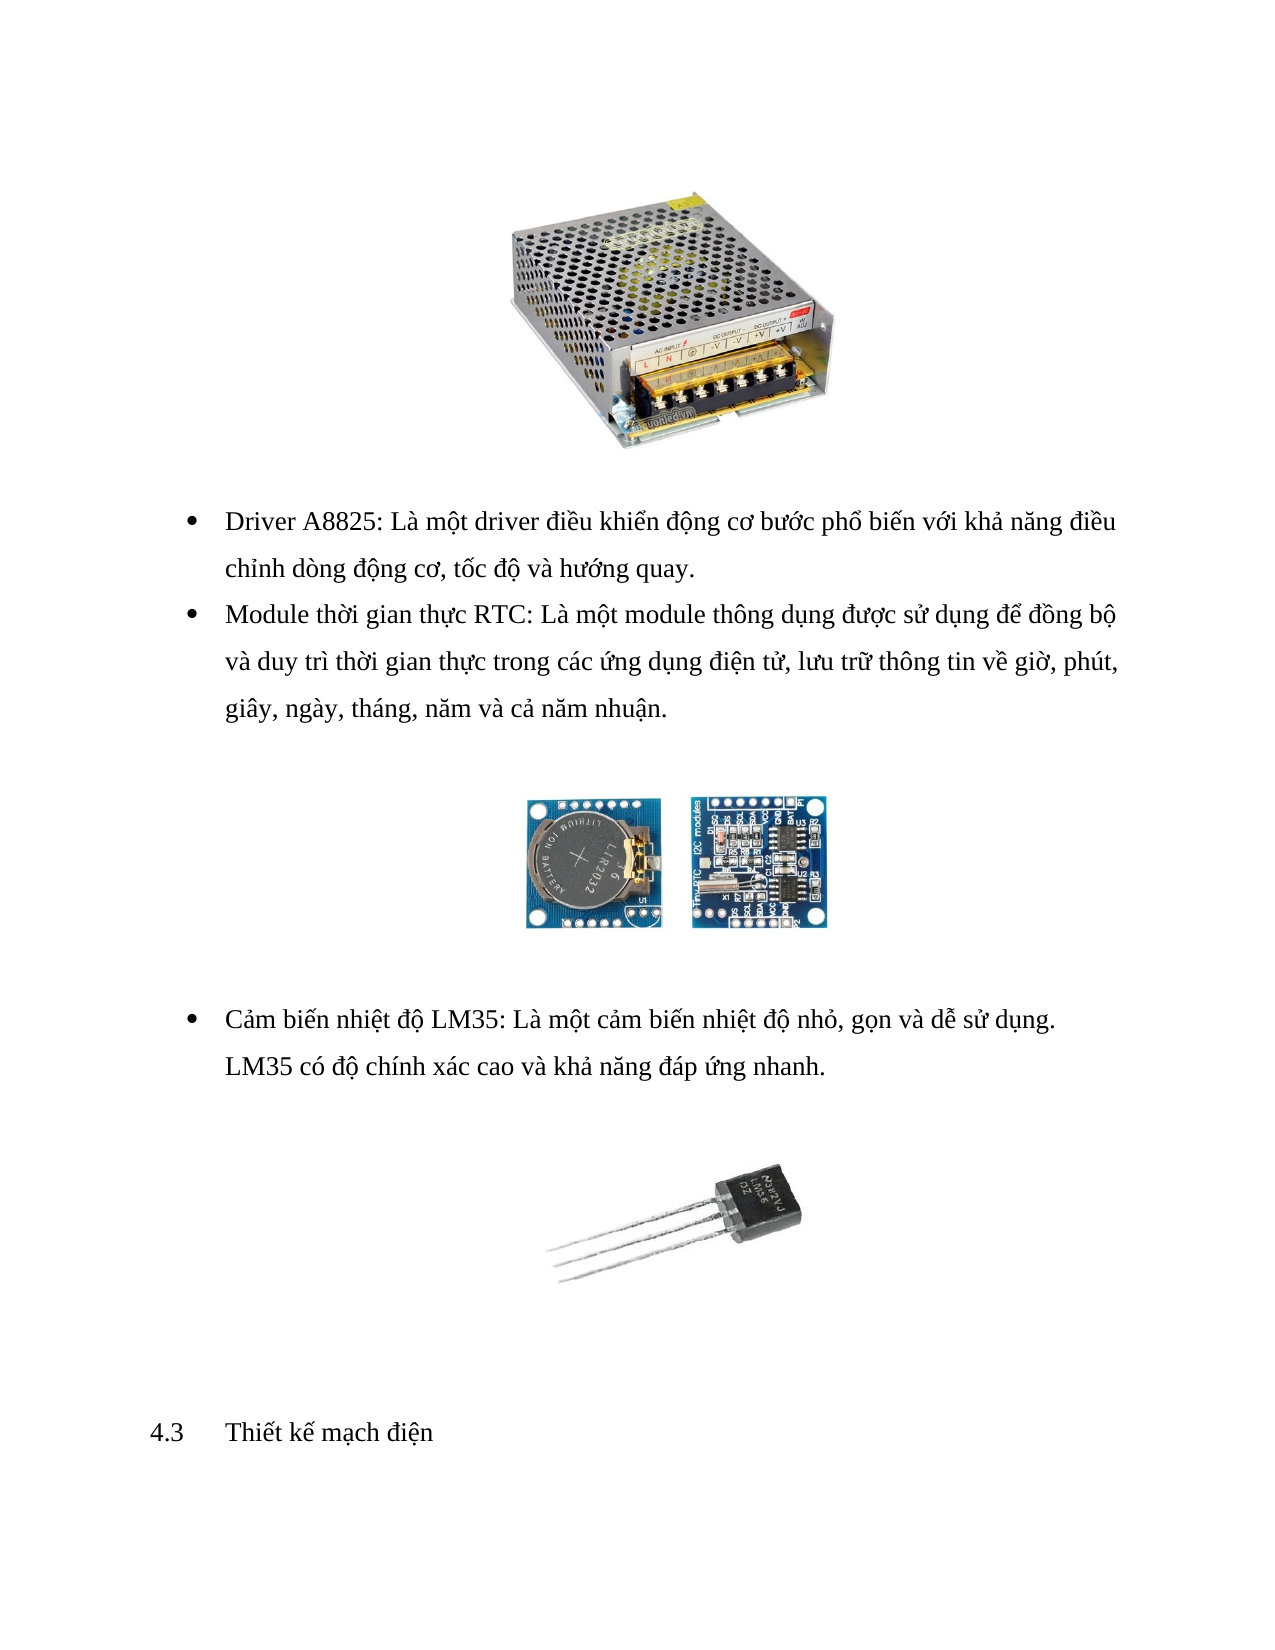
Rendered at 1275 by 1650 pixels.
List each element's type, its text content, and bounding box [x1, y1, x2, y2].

picture [504, 150, 846, 491]
list Driver A8825: Là một driver điều khiển động cơ bước phổ biến với khả năng điều chỉnh dòng động cơ, tốc độ và hướng quay. [187, 505, 1125, 583]
picture [508, 738, 842, 990]
text 4.3 Thiết kế mạch điện [150, 1416, 1125, 1448]
list Cảm biến nhiệt độ LM35: Là một cảm biến nhiệt độ nhỏ, gọn và dễ sử dụng. LM35 có độ chính xác cao và khả năng đáp ứng nhanh. [187, 1003, 1125, 1081]
list Module thời gian thực RTC: Là một module thông dụng được sử dụng để đồng bộ và duy trì thời gian thực trong các ứng dụng điện tử, lưu trữ thông tin về giờ, phút, giây, ngày, tháng, năm và cả năm nhuận. [187, 598, 1125, 723]
picture [530, 1096, 820, 1386]
